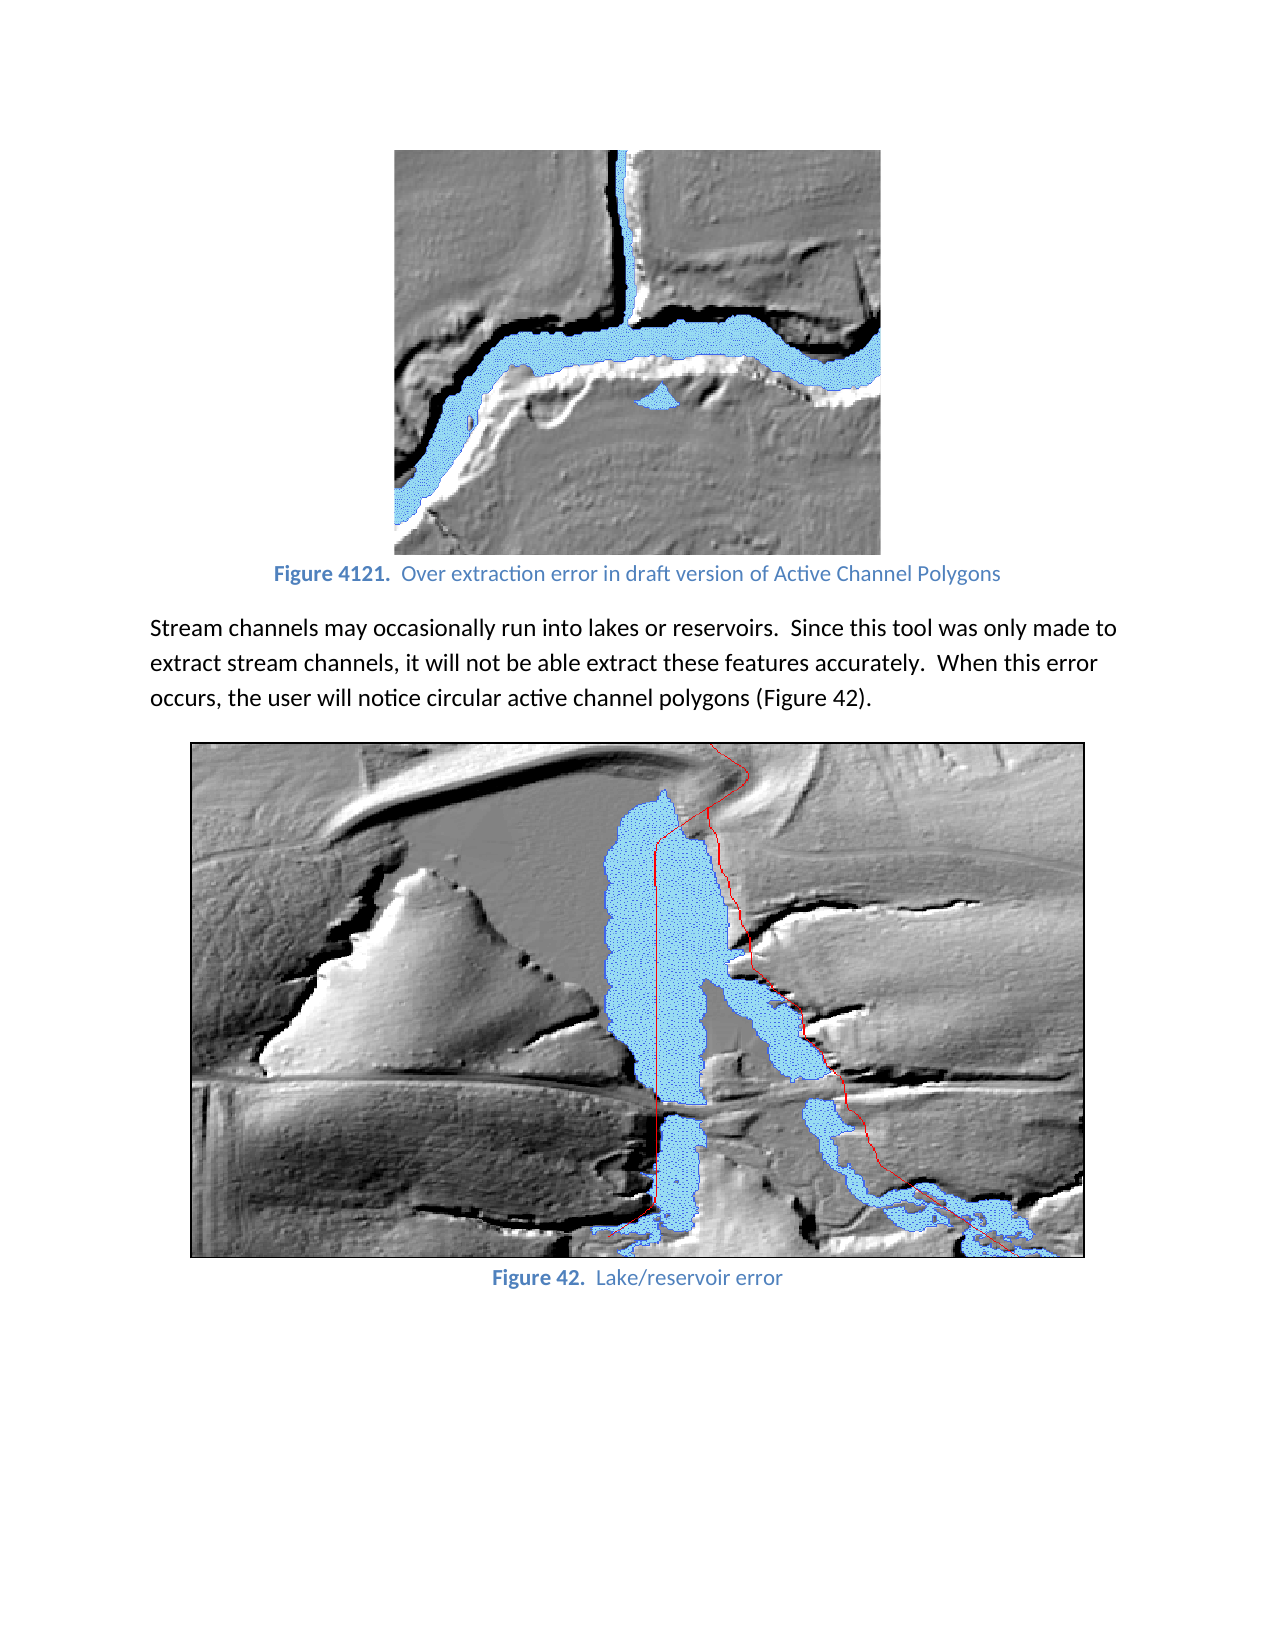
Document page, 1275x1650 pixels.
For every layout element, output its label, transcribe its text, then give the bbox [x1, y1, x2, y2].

picture [394, 150, 881, 555]
picture [192, 744, 1083, 1257]
text Stream channels may occasionally run into lakes or reservoirs. Since this tool was only made to extract stream channels, it will not be able extract these features accurately. When this error occurs, the user will notice circular active channel polygons (Figure 42). [150, 612, 1125, 713]
text Figure 41. Over extraction error in draft version of Active Channel Polygons [150, 559, 1125, 587]
text Figure 42. Lake/reservoir error [150, 1263, 1125, 1291]
